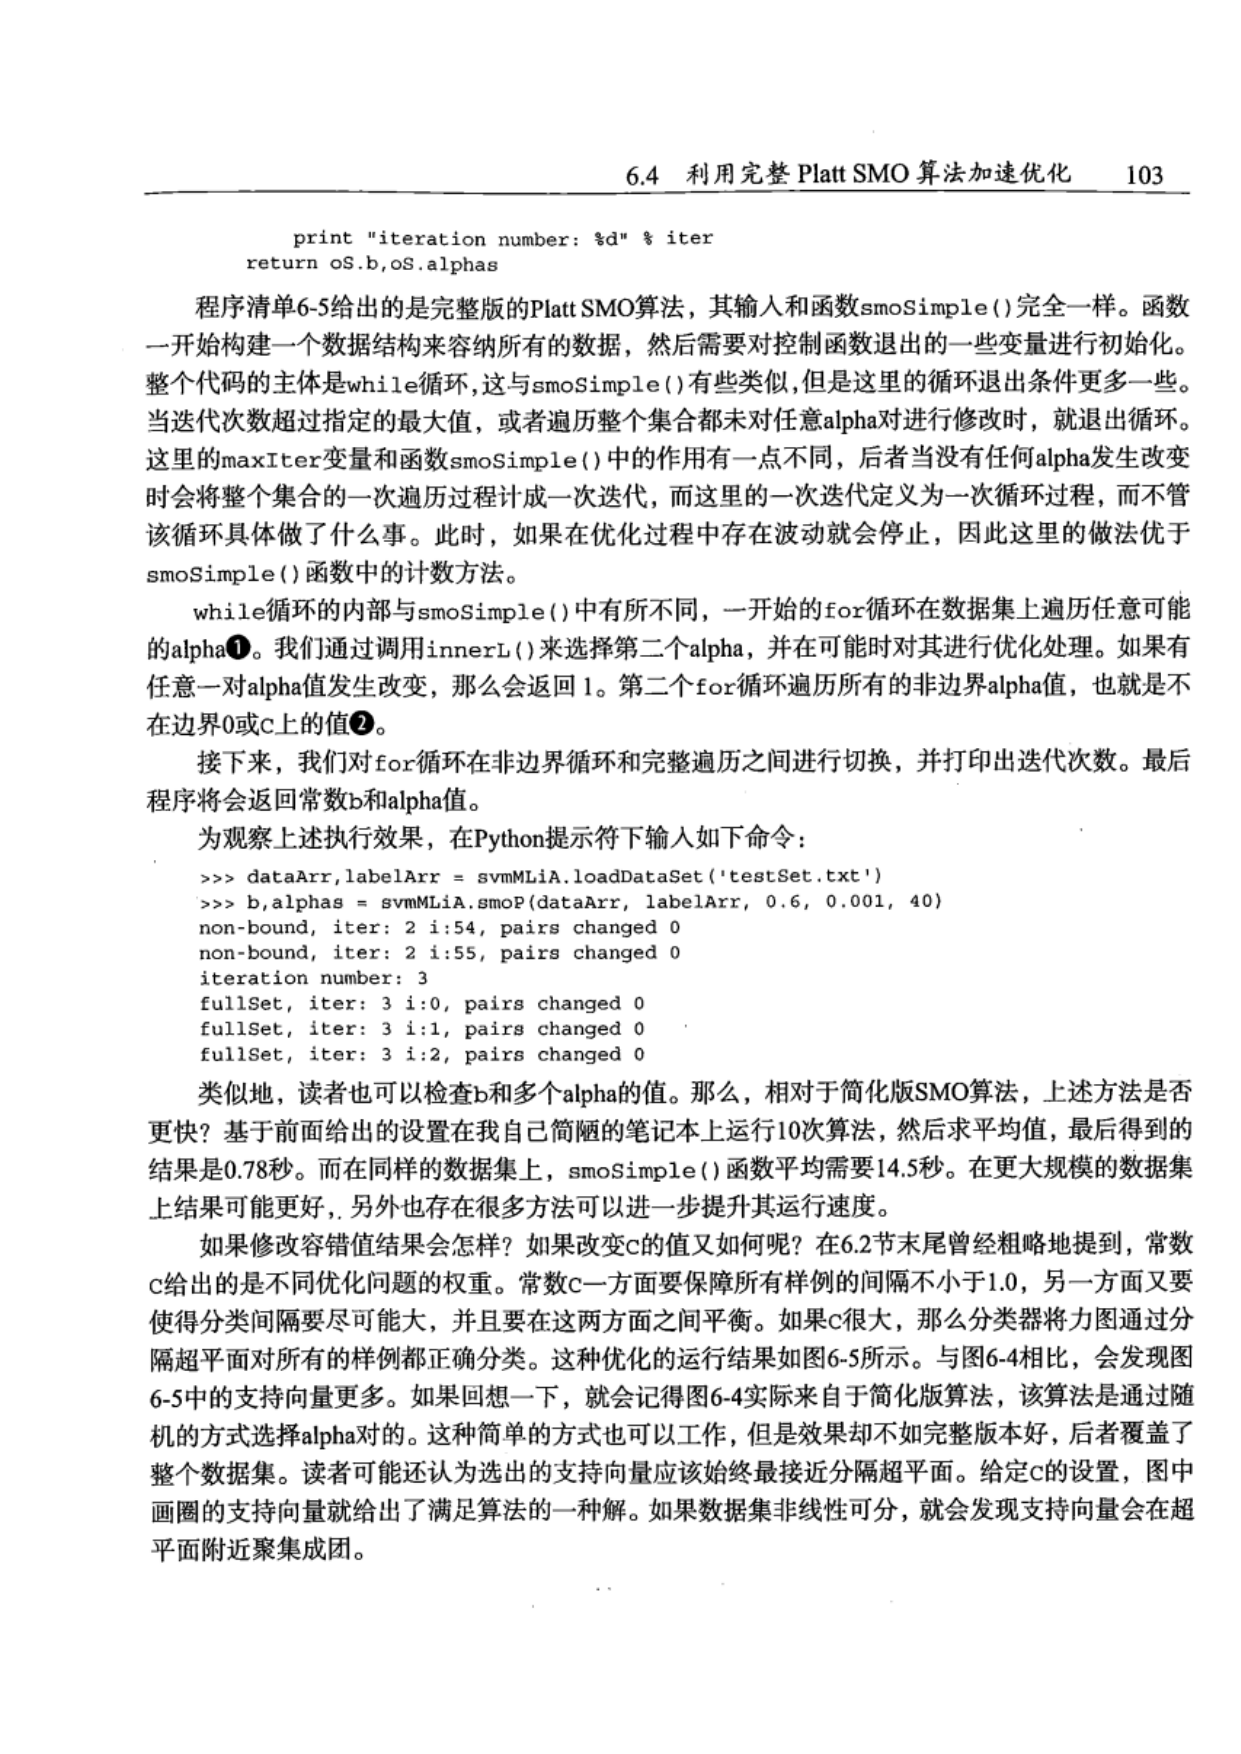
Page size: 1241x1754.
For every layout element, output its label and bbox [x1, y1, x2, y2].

picture [118, 126, 1209, 1611]
